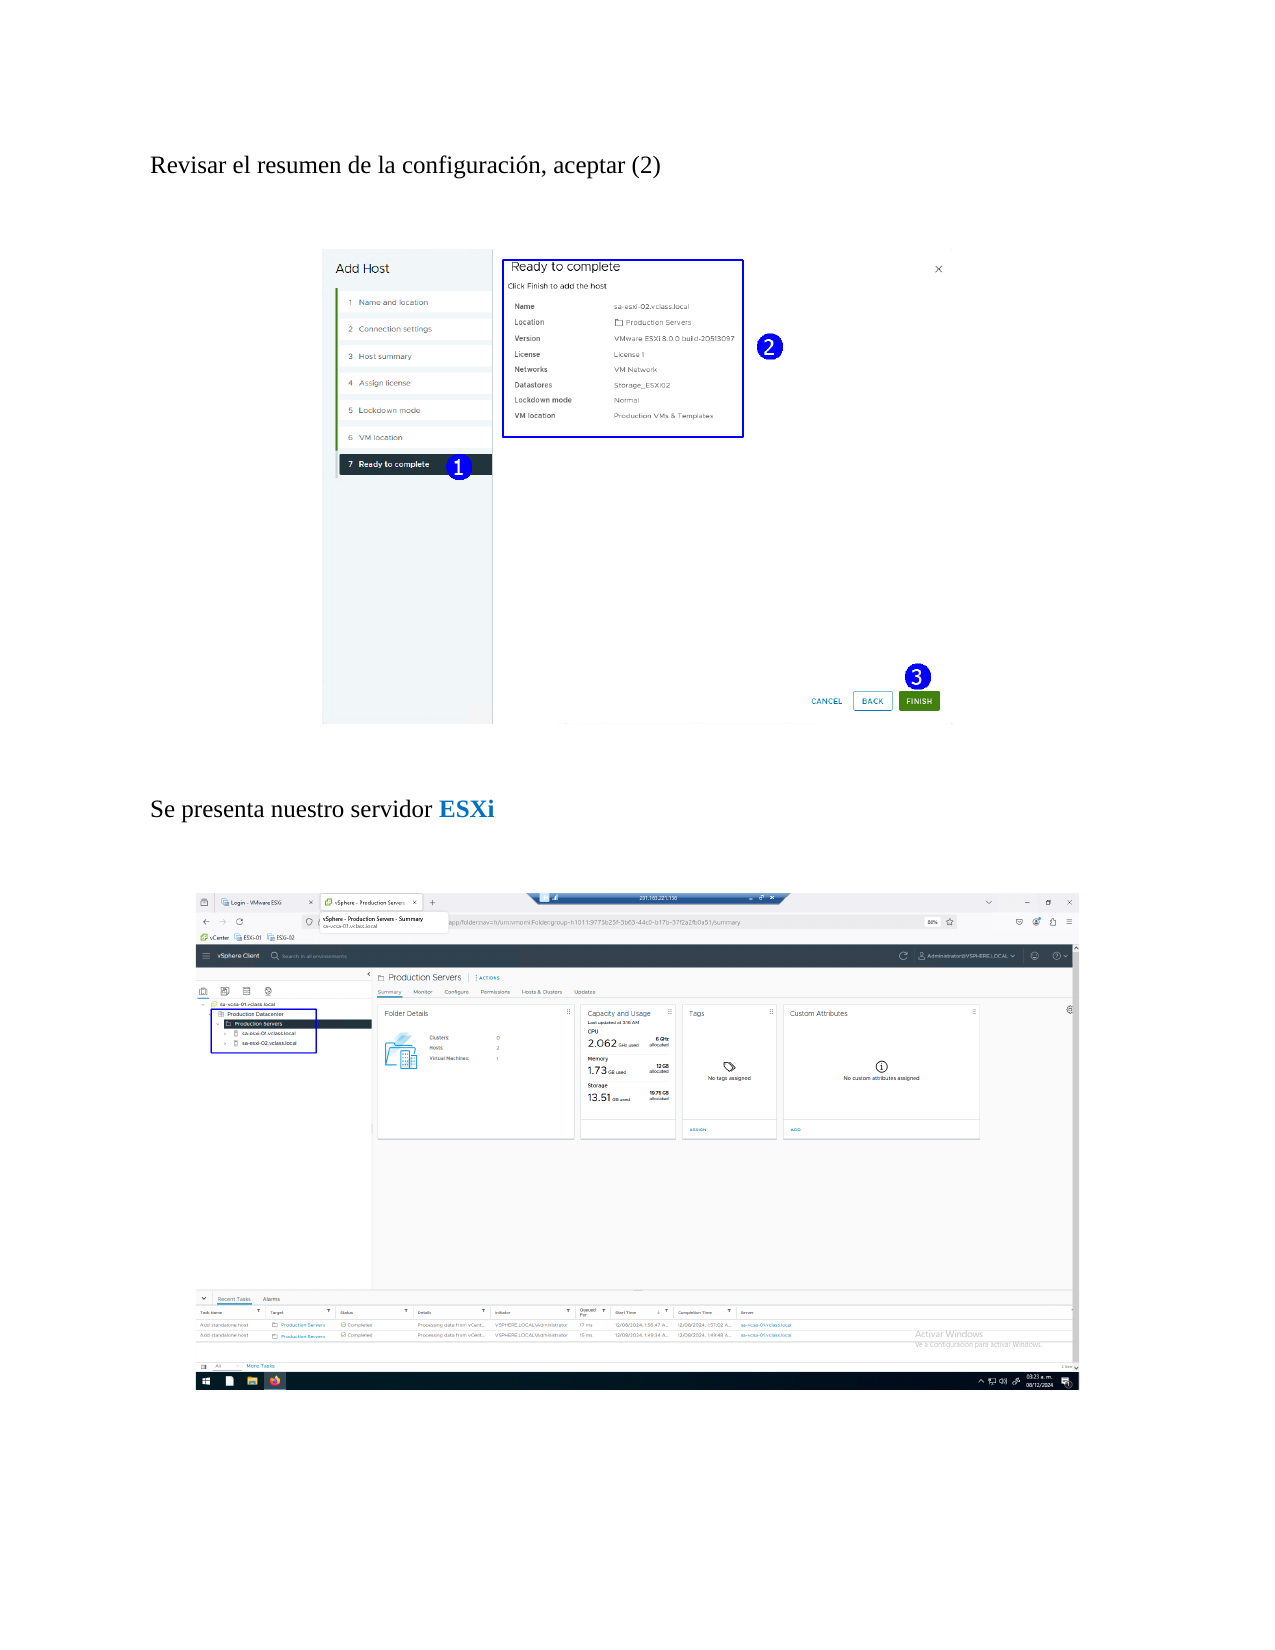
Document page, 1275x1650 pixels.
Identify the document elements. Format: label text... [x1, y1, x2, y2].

text Se presenta nuestro servidor ESXi [150, 794, 1125, 822]
text Revisar el resumen de la configuración, aceptar (2) [150, 150, 1125, 179]
picture [195, 893, 1080, 1390]
picture [322, 249, 953, 724]
